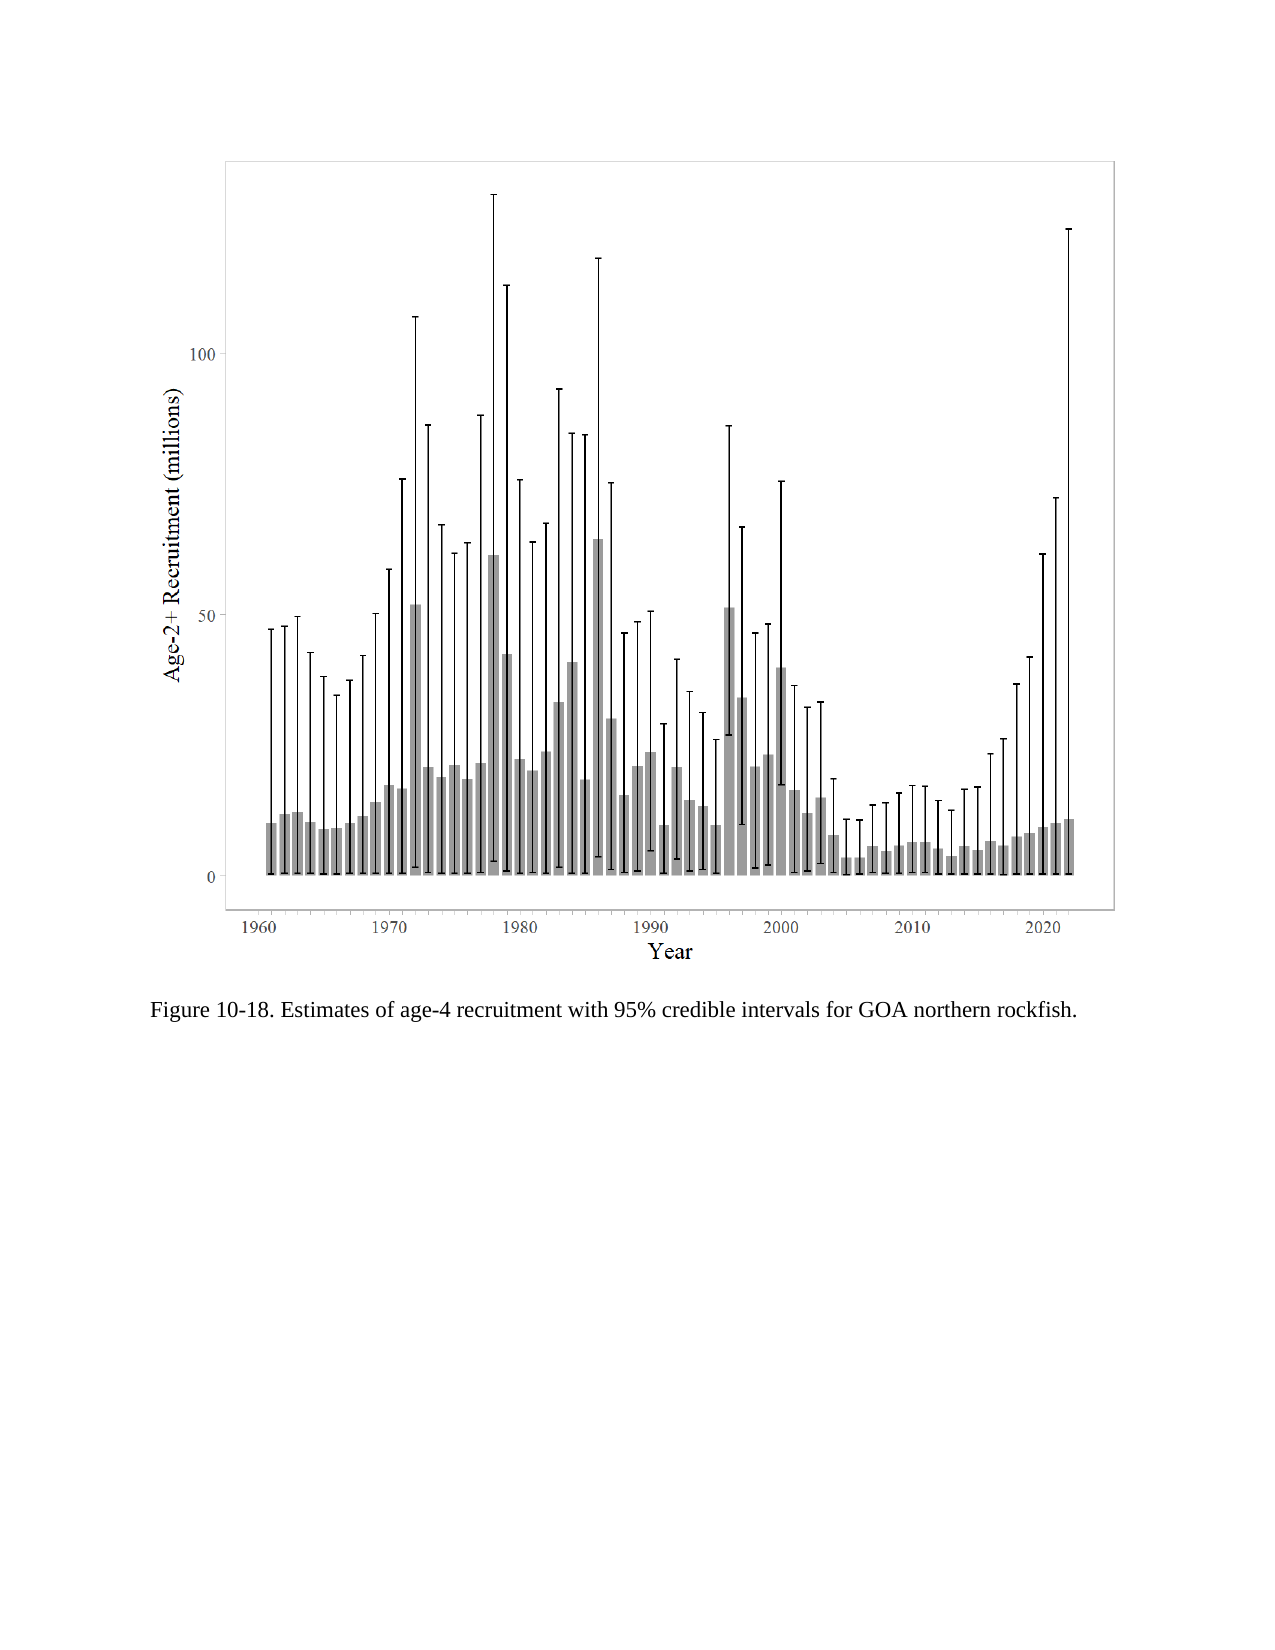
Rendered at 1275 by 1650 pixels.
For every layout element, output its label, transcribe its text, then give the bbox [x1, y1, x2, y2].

text Figure 10-18. Estimates of age-4 recruitment with 95% credible intervals for GOA northern rockfish. [150, 996, 1125, 1022]
picture [150, 150, 1125, 975]
